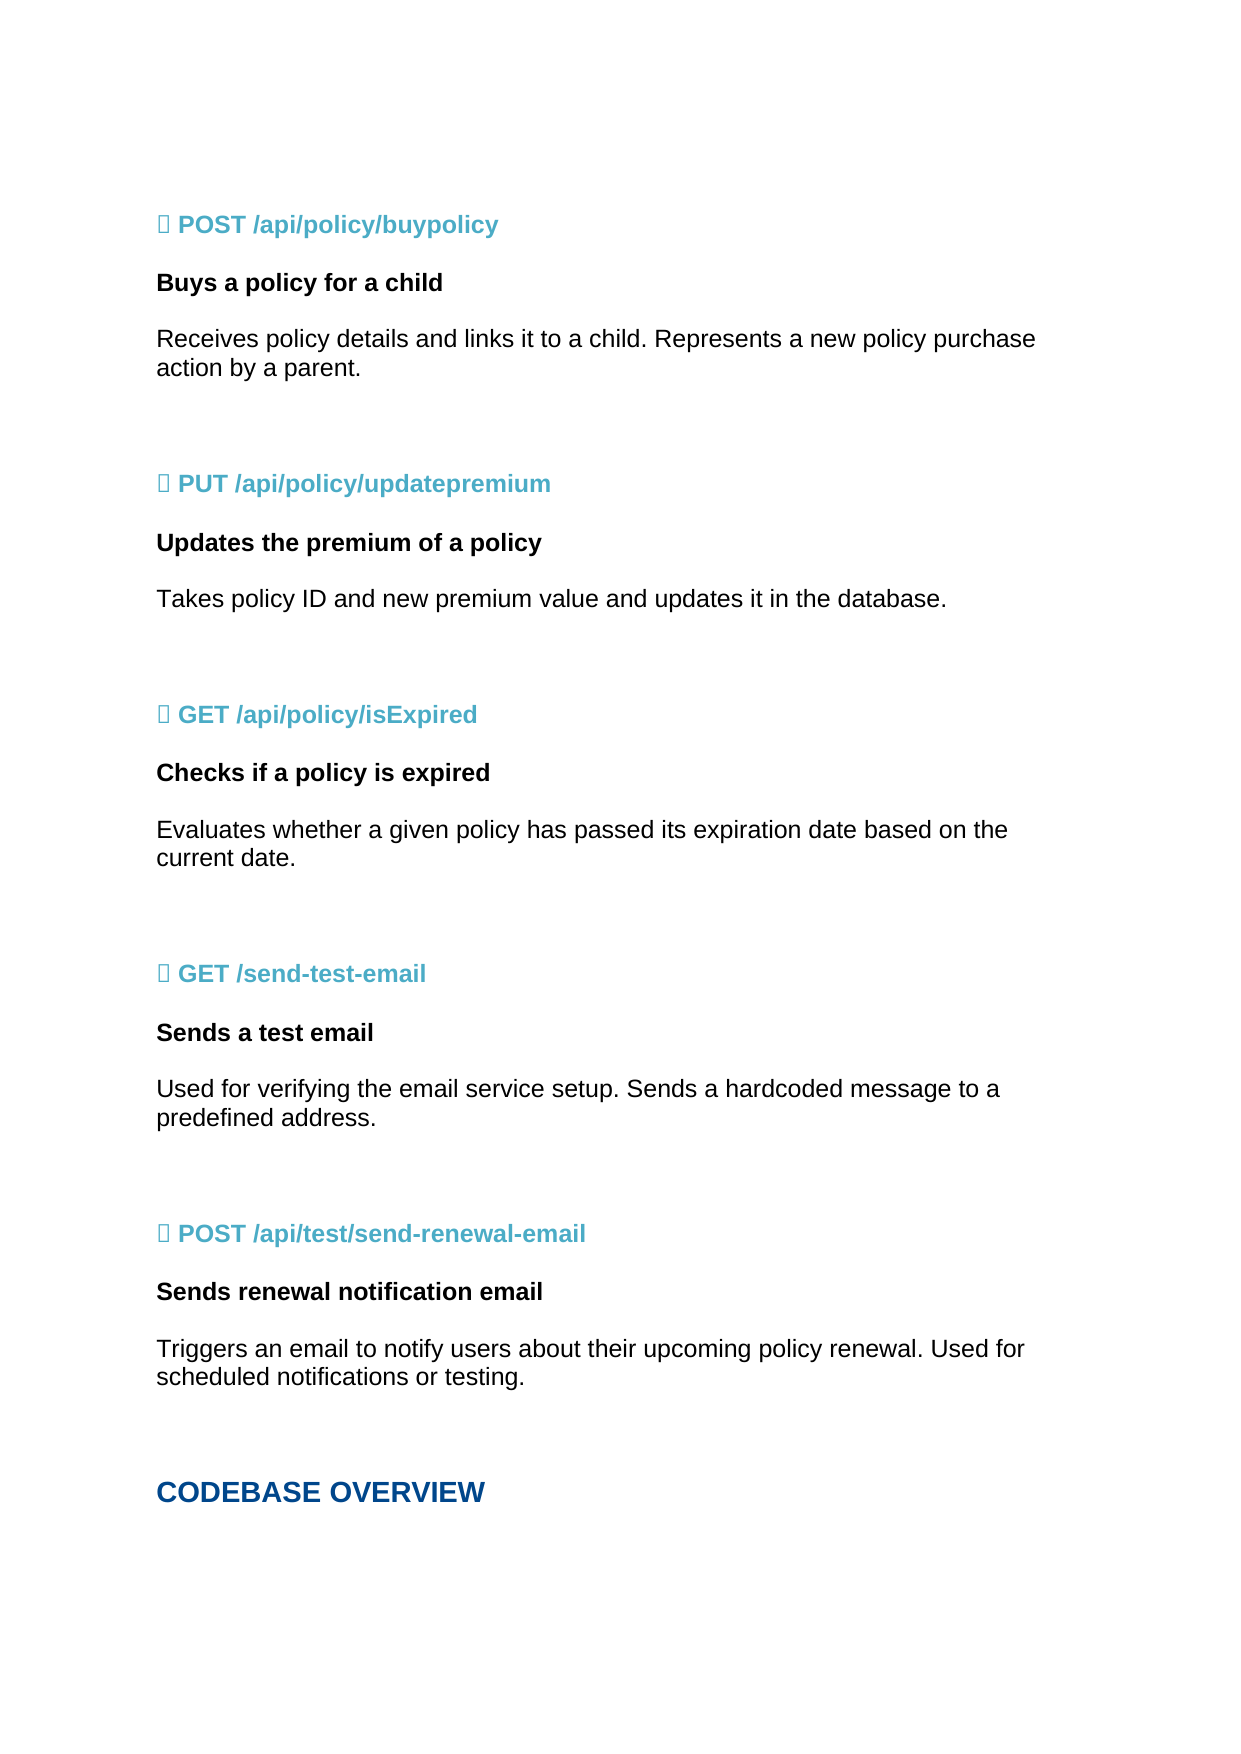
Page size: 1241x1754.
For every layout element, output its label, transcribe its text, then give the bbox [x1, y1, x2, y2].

text Buys a policy for a child [156, 268, 1090, 297]
text Updates the premium of a policy [156, 527, 1090, 556]
text 🔹 POST /api/policy/buypolicy [156, 206, 1090, 240]
text Sends renewal notification email [156, 1277, 1090, 1306]
text 🔹 GET /send-test-email [156, 956, 1090, 990]
text 🔹 POST /api/test/send-renewal-email [156, 1216, 1090, 1249]
text Evaluates whether a given policy has passed its expiration date based on the current date. [156, 814, 1090, 872]
text Receives policy details and links it to a child. Represents a new policy purchase action by a parent. [156, 324, 1090, 382]
text Used for verifying the email service setup. Sends a hardcoded message to a predefined address. [156, 1074, 1090, 1132]
text Checks if a policy is expired [156, 758, 1090, 787]
text Takes policy ID and new premium value and updates it in the database. [156, 584, 1090, 613]
text Triggers an email to notify users about their upcoming policy renewal. Used for scheduled notifications or testing. [156, 1333, 1090, 1391]
text CODEBASE OVERVIEW [156, 1475, 1090, 1508]
text Sends a test email [156, 1018, 1090, 1046]
text 🔹 PUT /api/policy/updatepremium [156, 466, 1090, 500]
text 🔹 GET /api/policy/isExpired [156, 697, 1090, 731]
